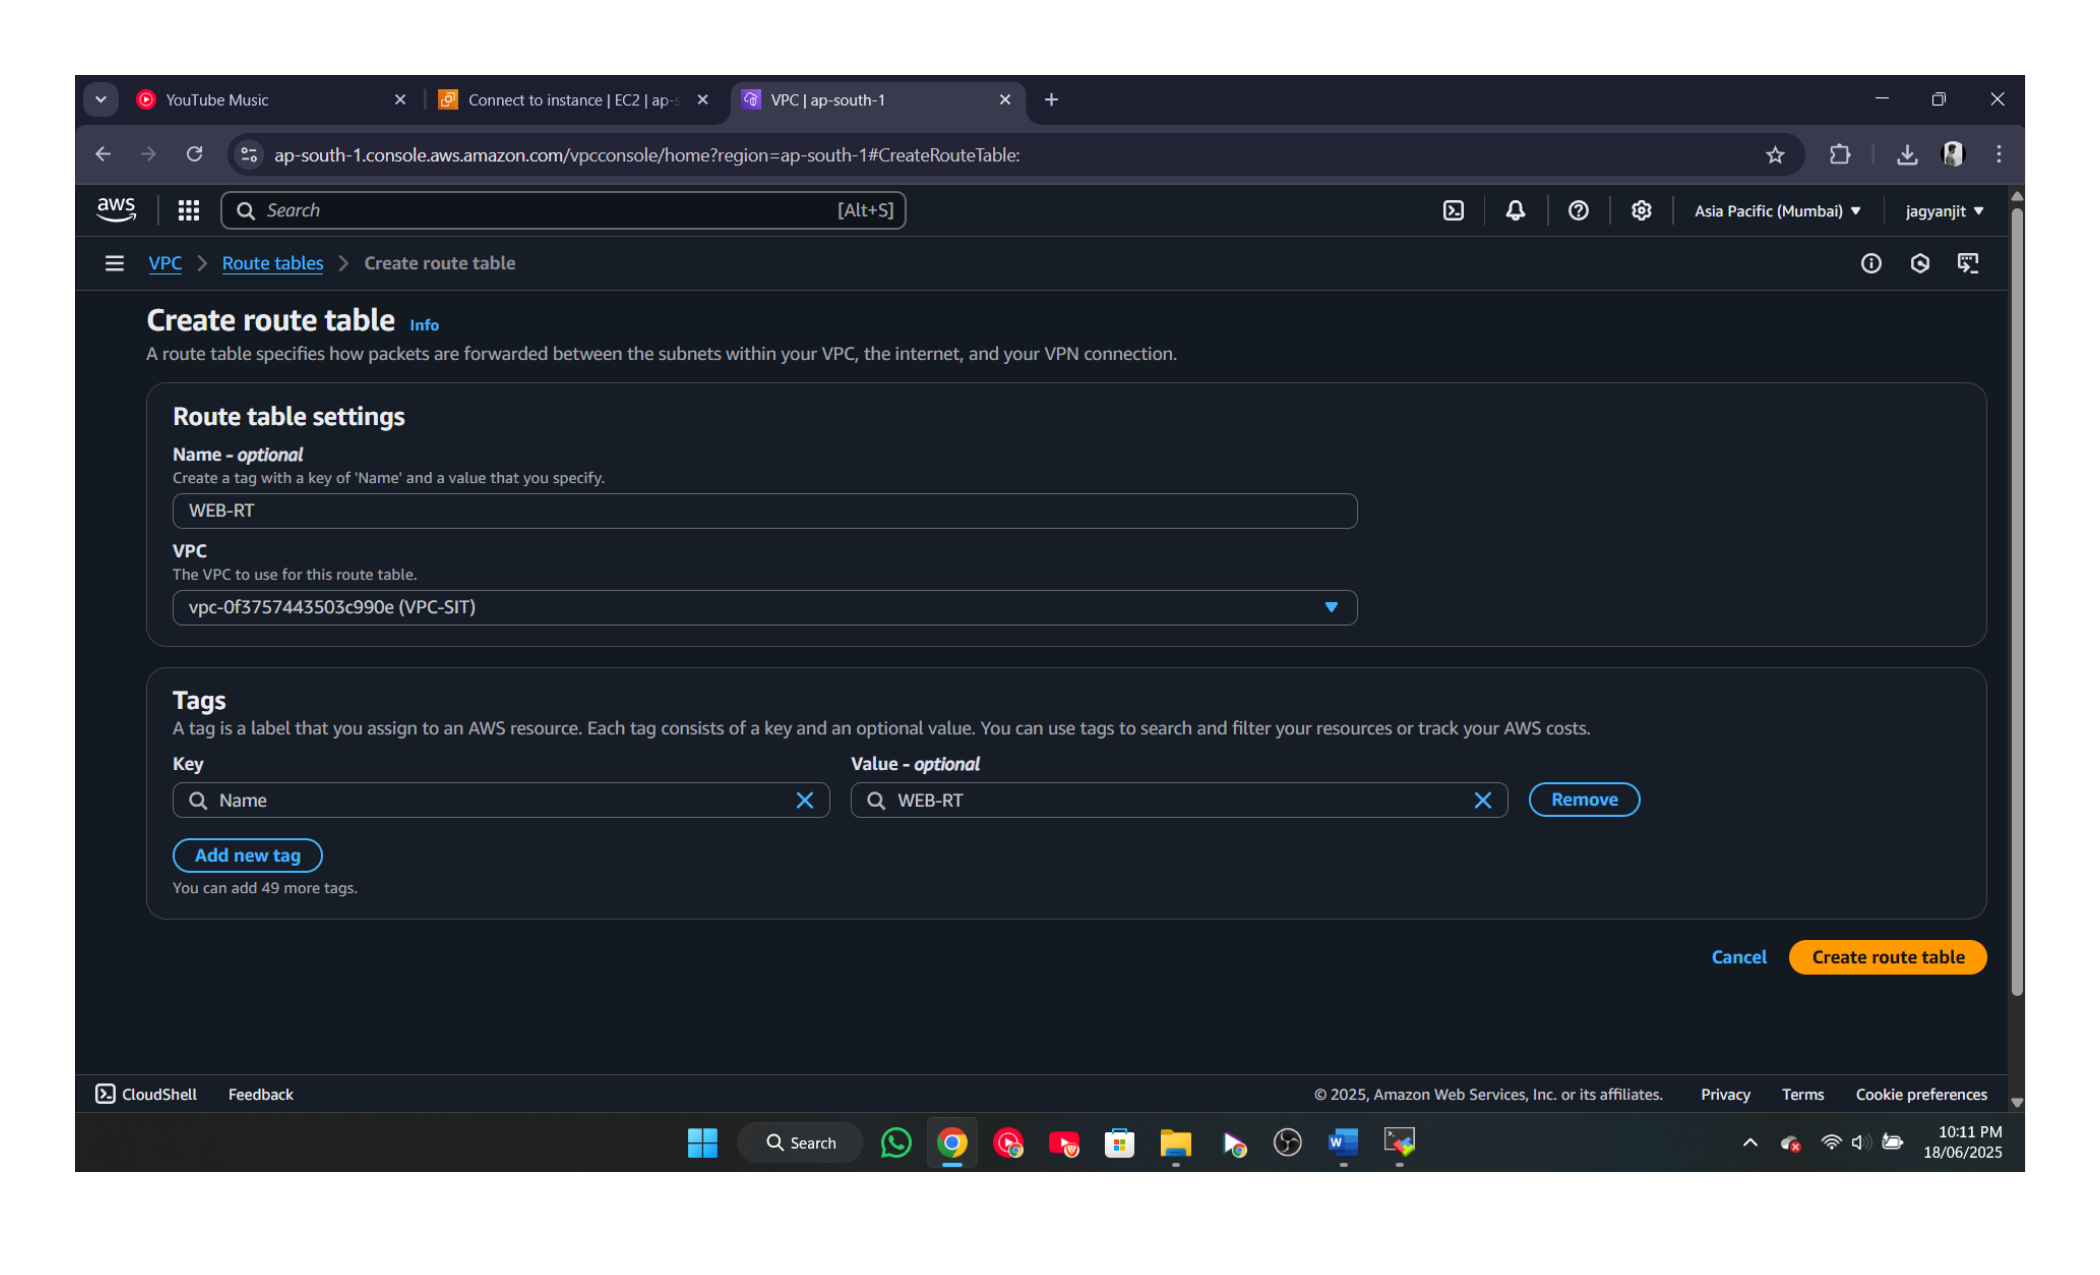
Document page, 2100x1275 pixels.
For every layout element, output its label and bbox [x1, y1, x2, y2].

picture [75, 75, 2026, 1172]
